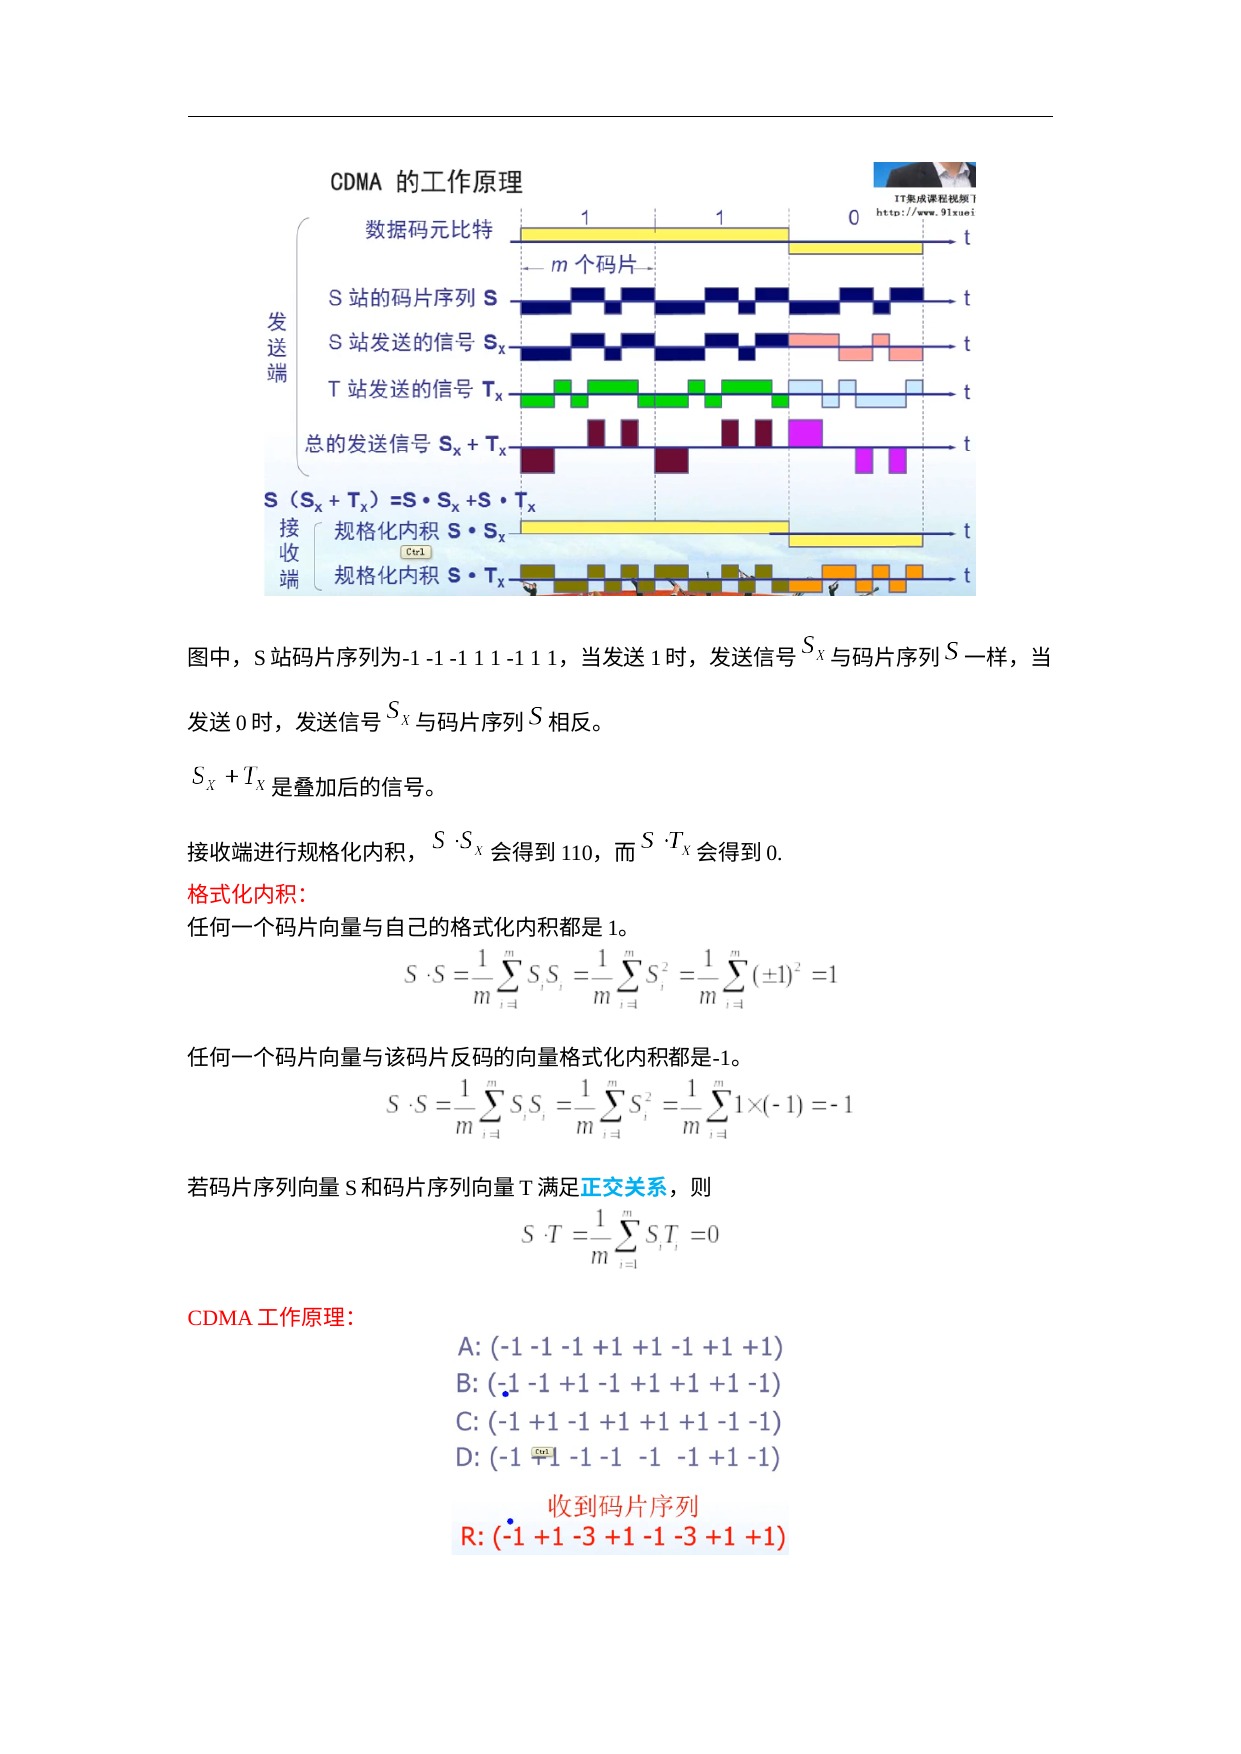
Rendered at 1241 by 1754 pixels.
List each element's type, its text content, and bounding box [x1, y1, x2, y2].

text CDMA工作原理： [187, 1299, 1053, 1332]
text 图中，S站码片序列为-1 -1 -1 1 1 -1 1 1，当发送1时，发送信号与码片序列一样，当发送0时，发送信号与码片序列相反。 [187, 617, 1053, 747]
text 是叠加后的信号。 [187, 747, 1053, 812]
text 接收端进行规格化内积，会得到110，而会得到0. [187, 812, 1053, 877]
text 任何一个码片向量与自己的格式化内积都是1。 [187, 909, 1053, 942]
text 格式化内积： [187, 877, 1053, 909]
text 若码片序列向量S和码片序列向量T满足正交关系，则 [187, 1169, 1053, 1202]
text 任何一个码片向量与该码片反码的向量格式化内积都是-1。 [187, 1039, 1053, 1072]
